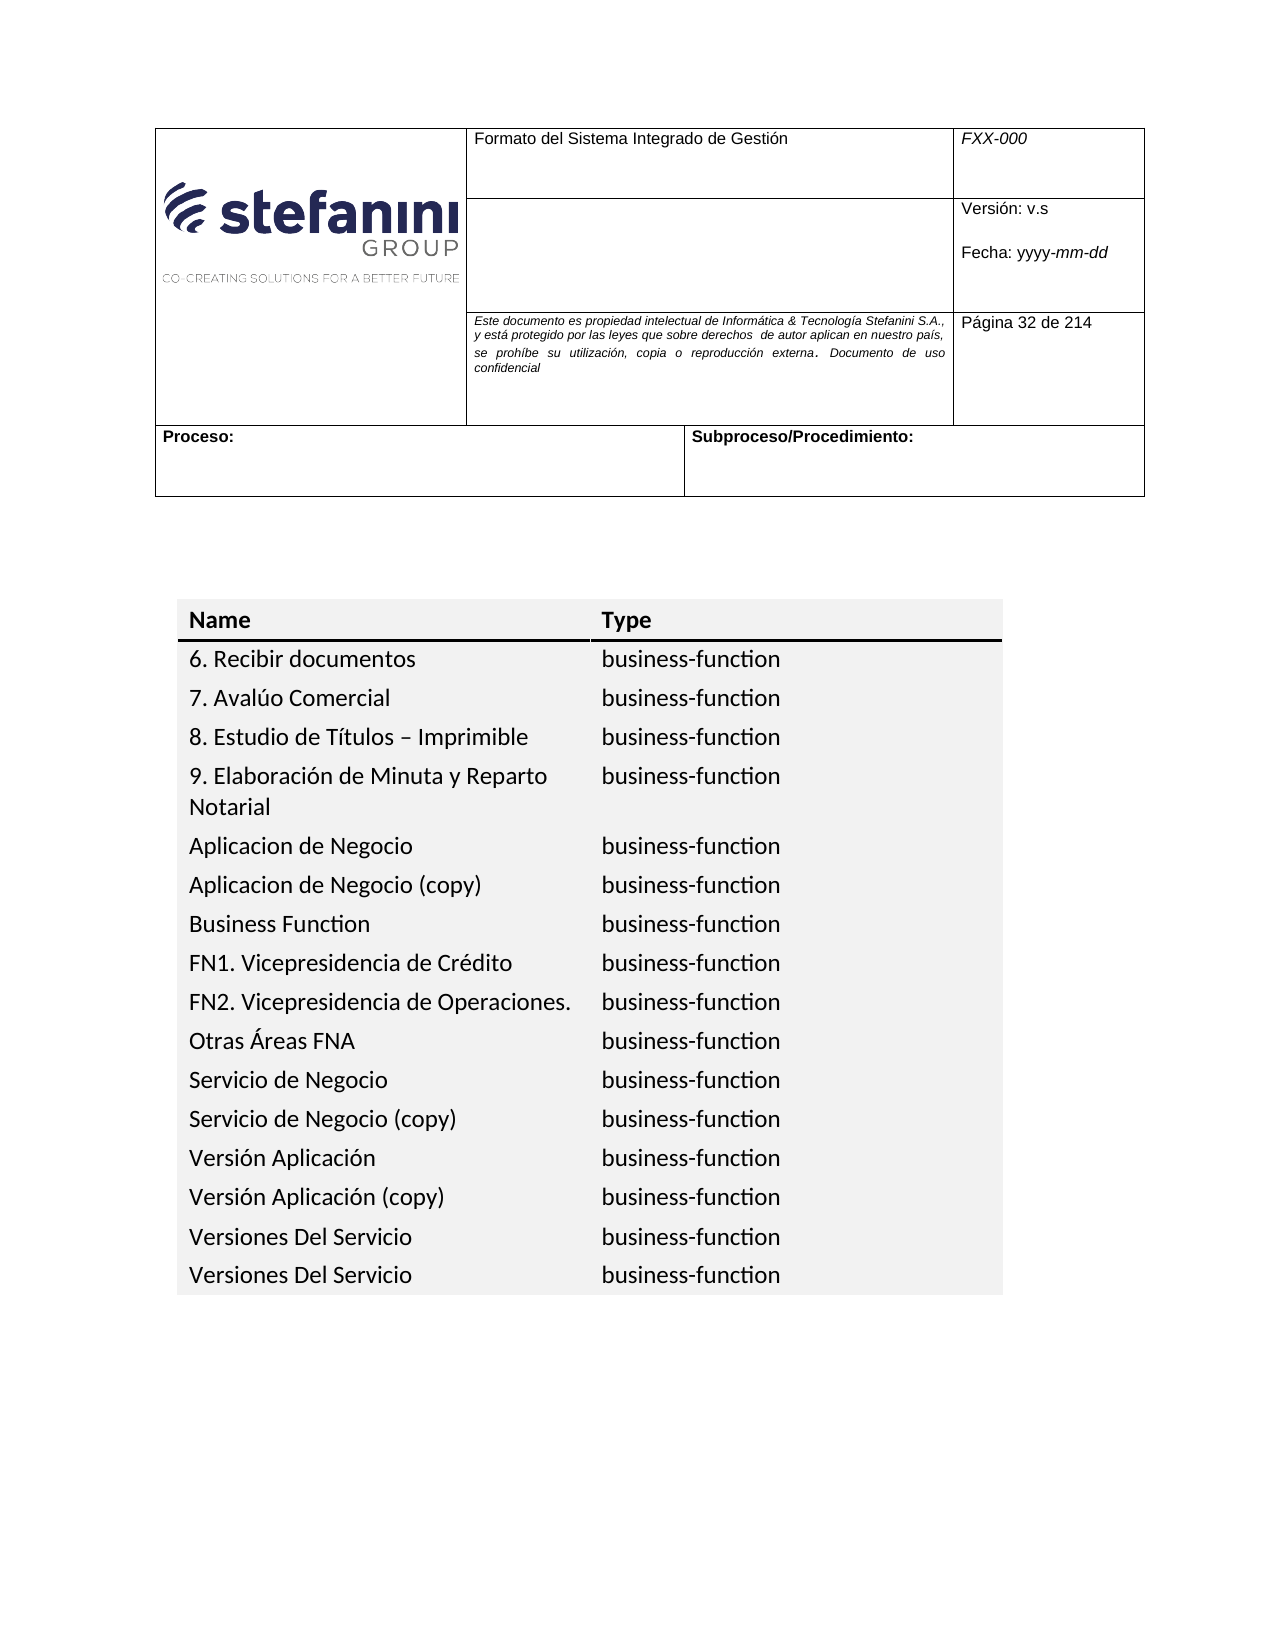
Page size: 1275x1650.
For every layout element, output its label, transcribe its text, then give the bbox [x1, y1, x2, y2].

table_cell FN1. Vicepresidencia de Crédito [178, 944, 590, 981]
table_cell business-function [591, 826, 1002, 864]
table_cell 6. Recibir documentos [178, 642, 590, 677]
table_cell 8. Estudio de Títulos – Imprimible [178, 718, 590, 756]
table_cell business-function [591, 642, 1002, 677]
table_cell business-function [591, 679, 1002, 717]
table_header Type [591, 600, 1002, 638]
table_cell business-function [591, 865, 1002, 903]
table_cell Versión Aplicación [178, 1139, 590, 1177]
table_cell business-function [591, 1100, 1002, 1138]
table_cell business-function [591, 983, 1002, 1021]
table_cell business-function [591, 904, 1002, 942]
table_cell Aplicacion de Negocio [178, 826, 590, 864]
table_cell business-function [591, 718, 1002, 756]
table_cell 9. Elaboración de Minuta y Reparto Notarial [178, 757, 590, 825]
table_cell Servicio de Negocio (copy) [178, 1100, 590, 1138]
table_cell business-function [591, 1022, 1002, 1059]
table_cell Aplicacion de Negocio (copy) [178, 865, 590, 903]
picture [162, 182, 460, 286]
table_cell business-function [591, 757, 1002, 825]
table_cell Versión Aplicación (copy) [178, 1178, 590, 1216]
table_cell business-function [591, 944, 1002, 981]
table_cell Otras Áreas FNA [178, 1022, 590, 1059]
table_cell 7. Avalúo Comercial [178, 679, 590, 717]
table_cell business-function [591, 1256, 1002, 1294]
table_cell Servicio de Negocio [178, 1061, 590, 1099]
table_header Name [178, 600, 590, 638]
table_cell business-function [591, 1061, 1002, 1099]
table_cell FN2. Vicepresidencia de Operaciones. [178, 983, 590, 1021]
table_cell Versiones Del Servicio [178, 1217, 590, 1255]
table_cell business-function [591, 1178, 1002, 1216]
table_cell business-function [591, 1217, 1002, 1255]
table_cell Versiones Del Servicio [178, 1256, 590, 1294]
table_cell business-function [591, 1139, 1002, 1177]
table_cell Business Function [178, 904, 590, 942]
